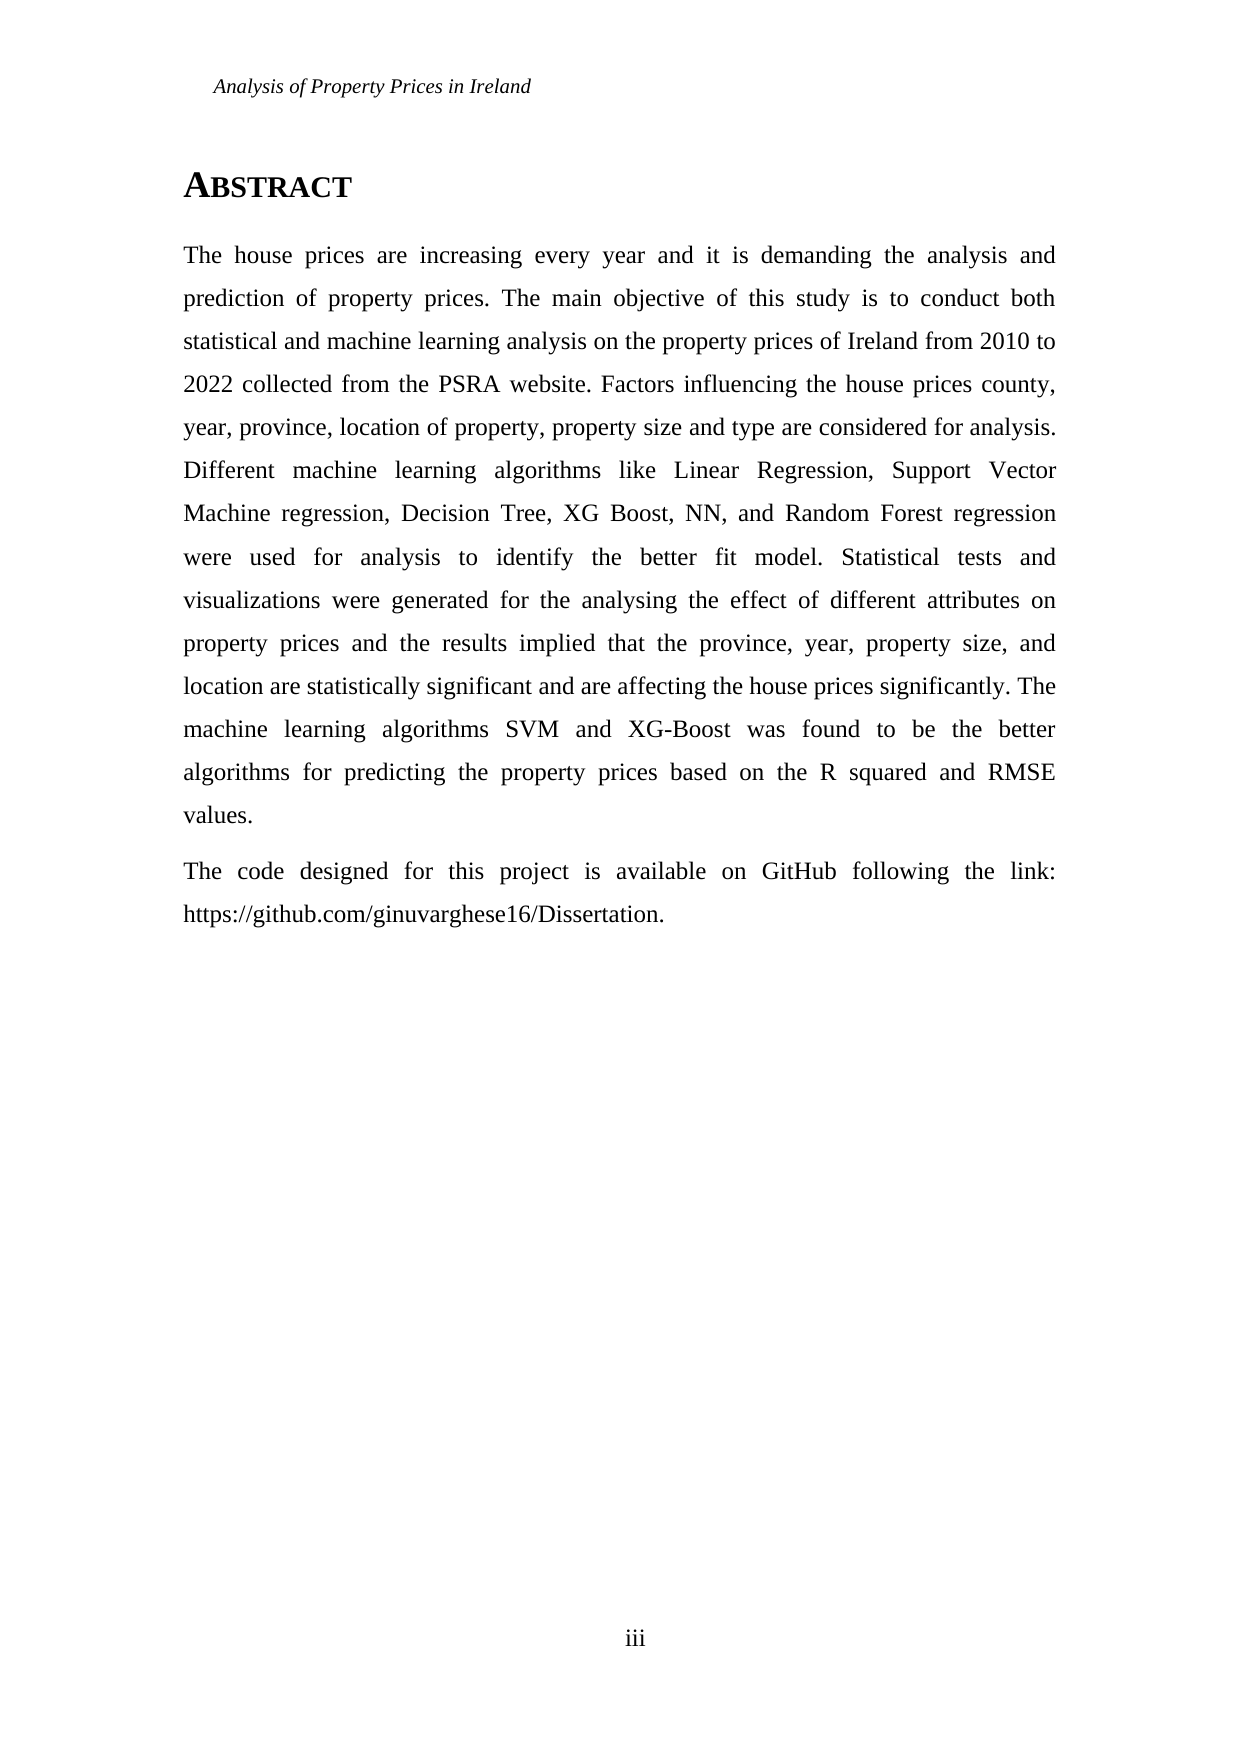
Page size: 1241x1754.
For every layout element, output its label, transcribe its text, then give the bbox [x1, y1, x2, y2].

subtitle Abstract [183, 162, 1057, 206]
text The house prices are increasing every year and it is demanding the analysis and prediction of property prices. The main objective of this study is to conduct both statistical and machine learning analysis on the property prices of Ireland from 2010 to 2022 collected from the PSRA website. Factors influencing the house prices county, year, province, location of property, property size and type are considered for analysis. Different machine learning algorithms like Linear Regression, Support Vector Machine regression, Decision Tree, XG Boost, NN, and Random Forest regression were used for analysis to identify the better fit model. Statistical tests and visualizations were generated for the analysing the effect of different attributes on property prices and the results implied that the province, year, property size, and location are statistically significant and are affecting the house prices significantly. The machine learning algorithms SVM and XG-Boost was found to be the better algorithms for predicting the property prices based on the R squared and RMSE values. [183, 240, 1057, 829]
text The code designed for this project is available on GitHub following the link: https://github.com/ginuvarghese16/Dissertation. [183, 856, 1057, 928]
